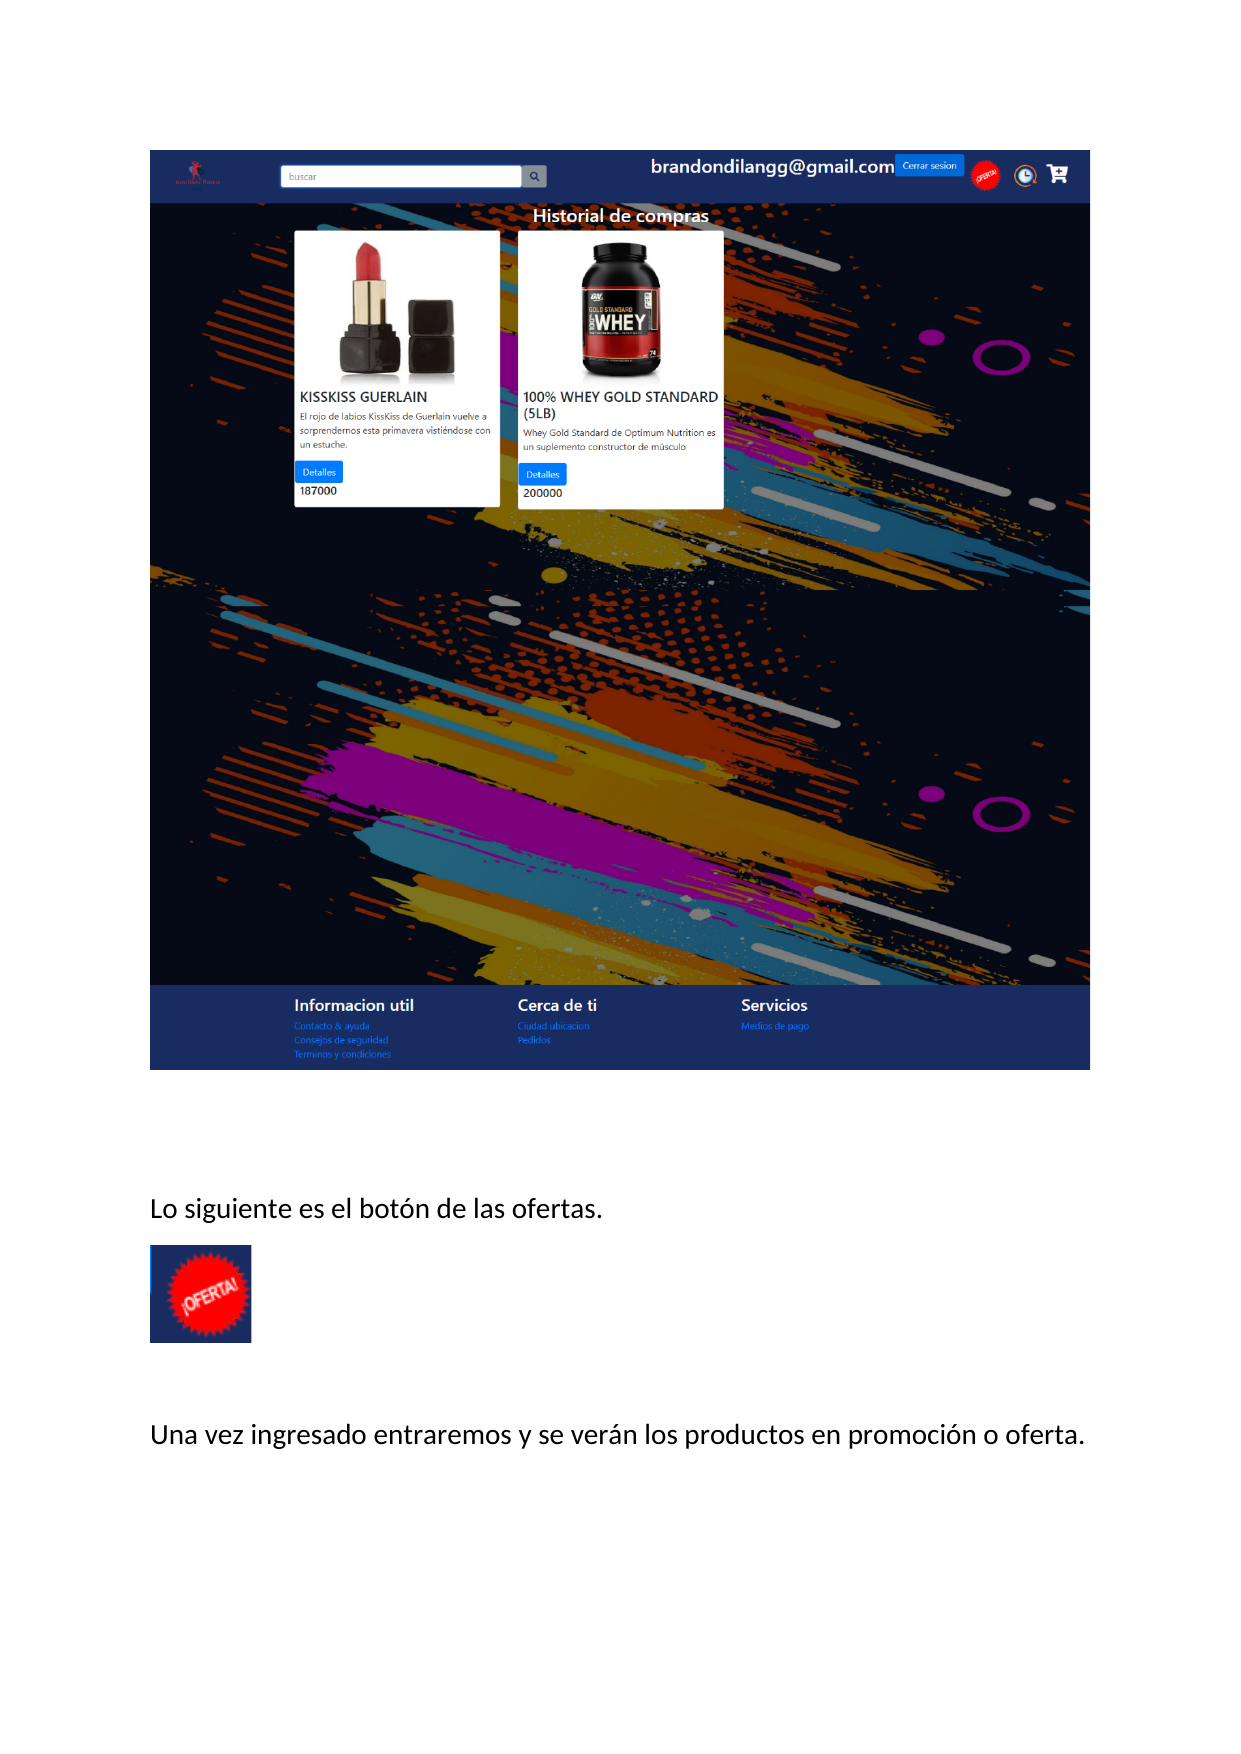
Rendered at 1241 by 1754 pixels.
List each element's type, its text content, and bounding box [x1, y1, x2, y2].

picture [150, 1245, 252, 1343]
text Una vez ingresado entraremos y se verán los productos en promoción o oferta. [150, 1416, 1090, 1452]
text Lo siguiente es el botón de las ofertas. [150, 1191, 1090, 1226]
picture [150, 150, 1091, 1070]
